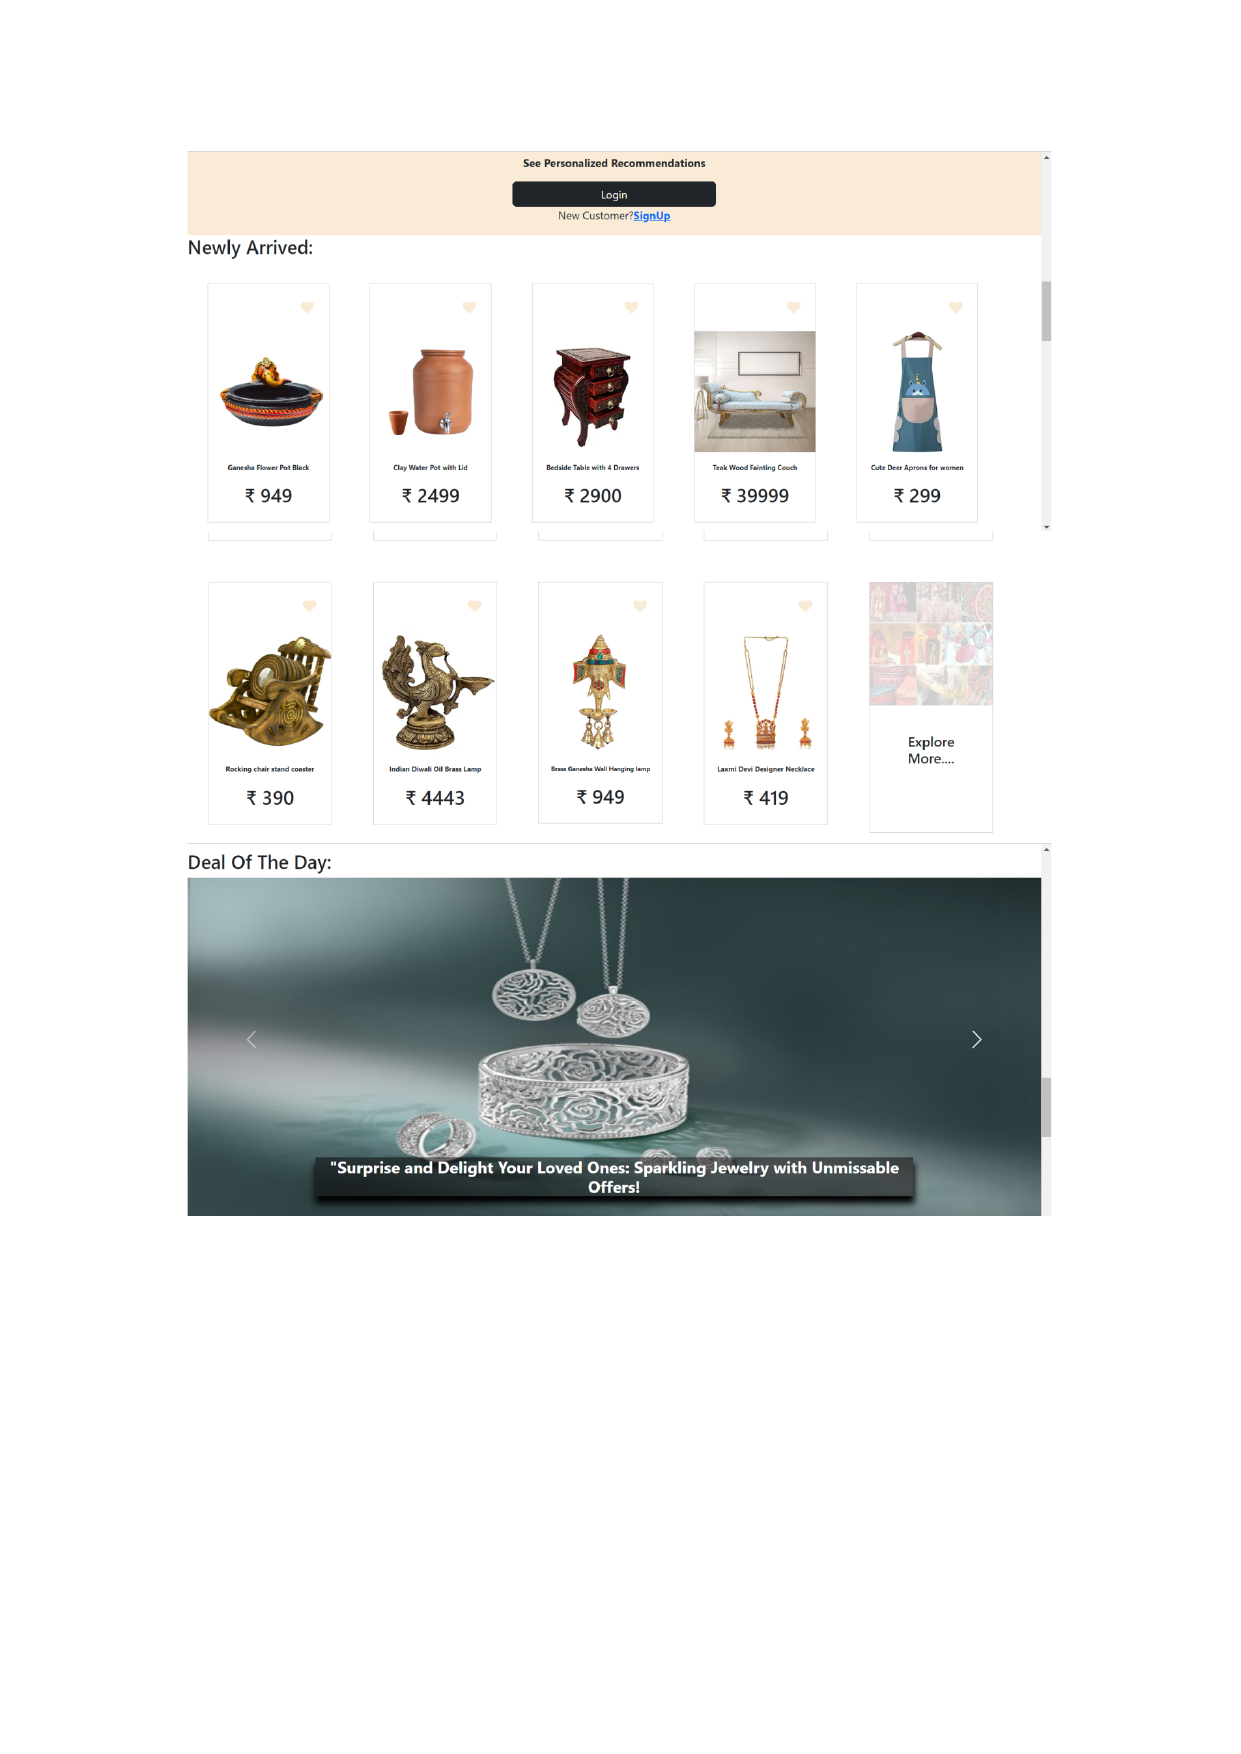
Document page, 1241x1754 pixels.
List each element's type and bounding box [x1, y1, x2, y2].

picture [187, 150, 1052, 1216]
